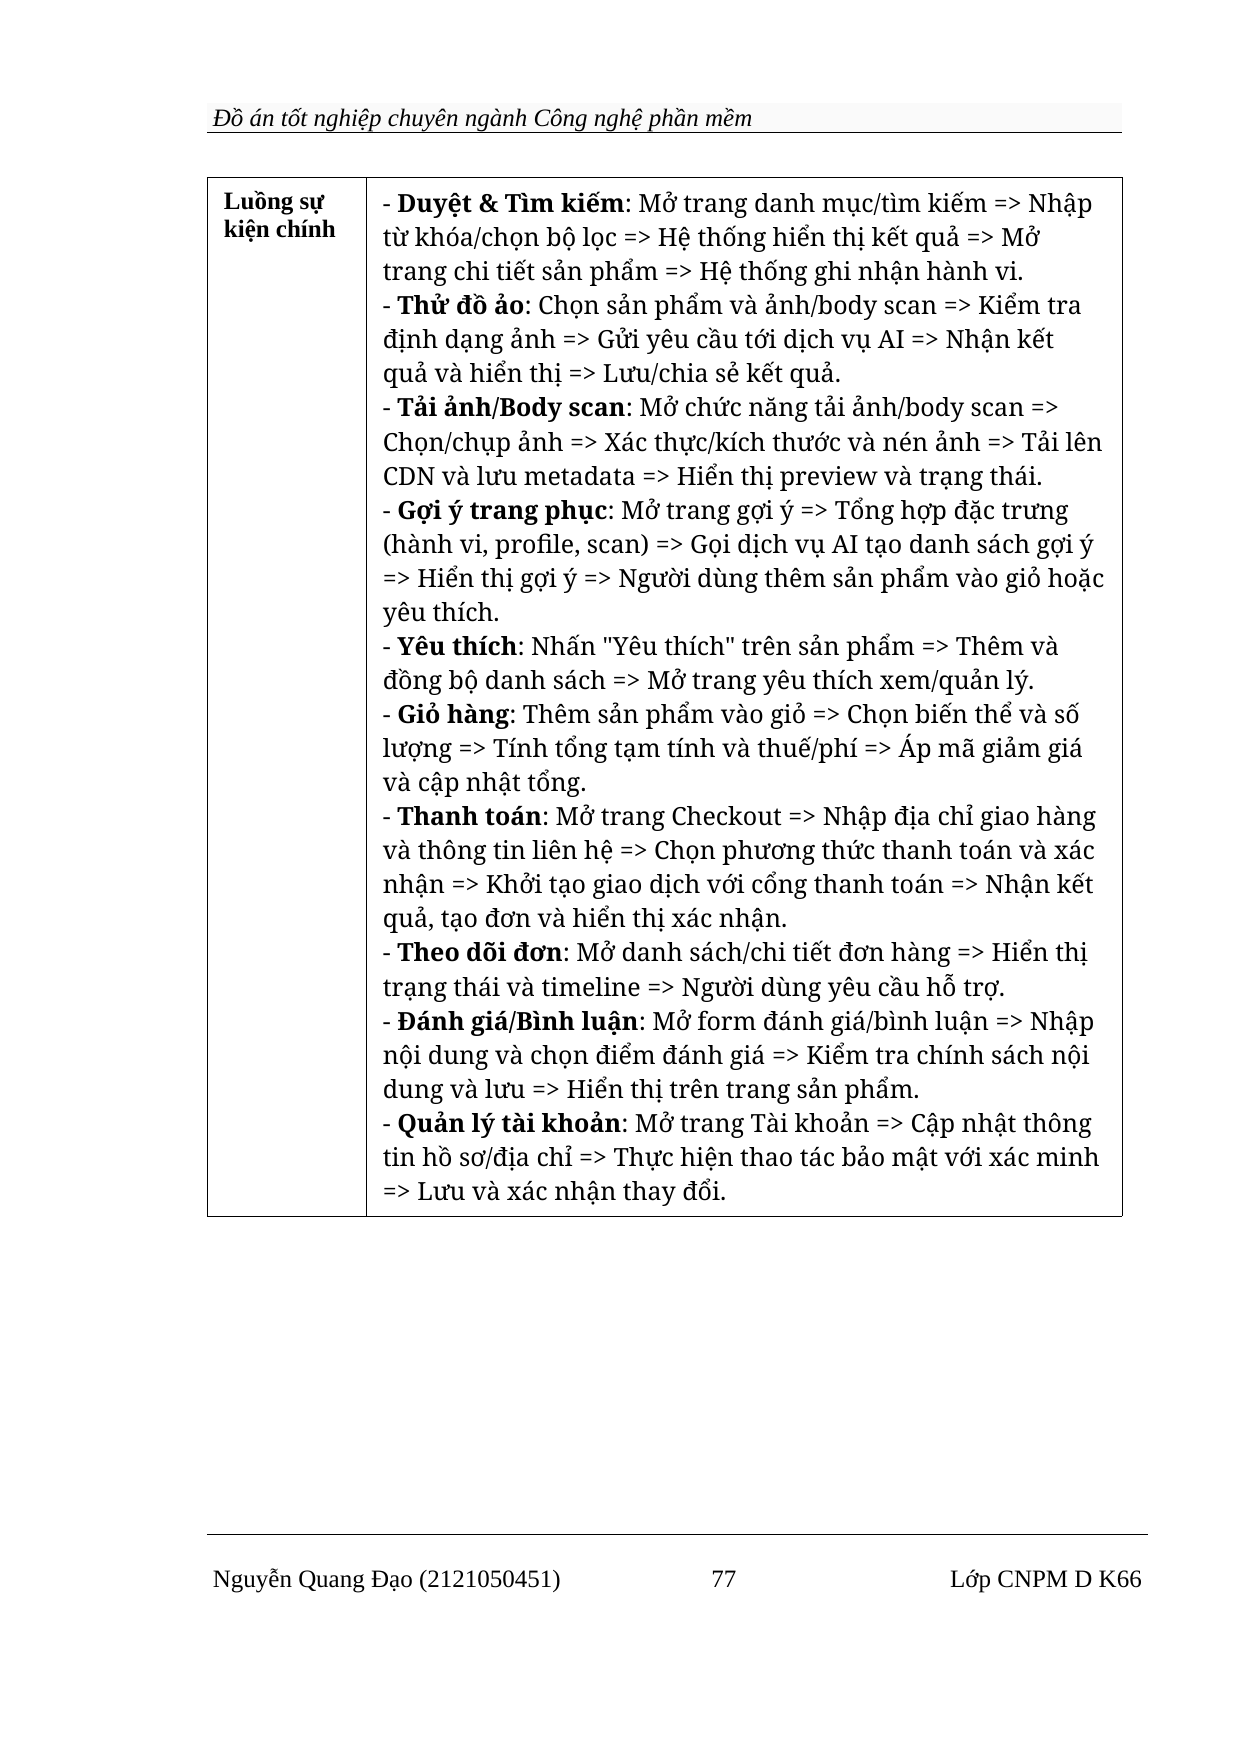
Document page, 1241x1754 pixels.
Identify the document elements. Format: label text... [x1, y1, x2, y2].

table_cell - Duyệt & Tìm kiếm: Mở trang danh mục/tìm kiếm => Nhập từ khóa/chọn bộ lọc => Hệ thống hiển thị kết quả => Mở trang chi tiết sản phẩm => Hệ thống ghi nhận hành vi. - Thử đồ ảo: Chọn sản phẩm và ảnh/body scan => Kiểm tra định dạng ảnh => Gửi yêu cầu tới dịch vụ AI => Nhận kết quả và hiển thị => Lưu/chia sẻ kết quả. - Tải ảnh/Body scan: Mở chức năng tải ảnh/body scan => Chọn/chụp ảnh => Xác thực/kích thước và nén ảnh => Tải lên CDN và lưu metadata => Hiển thị preview và trạng thái. - Gợi ý trang phục: Mở trang gợi ý => Tổng hợp đặc trưng (hành vi, profile, scan) => Gọi dịch vụ AI tạo danh sách gợi ý => Hiển thị gợi ý => Người dùng thêm sản phẩm vào giỏ hoặc yêu thích. - Yêu thích: Nhấn "Yêu thích" trên sản phẩm => Thêm và đồng bộ danh sách => Mở trang yêu thích xem/quản lý. - Giỏ hàng: Thêm sản phẩm vào giỏ => Chọn biến thể và số lượng => Tính tổng tạm tính và thuế/phí => Áp mã giảm giá và cập nhật tổng. - Thanh toán: Mở trang Checkout => Nhập địa chỉ giao hàng và thông tin liên hệ => Chọn phương thức thanh toán và xác nhận => Khởi tạo giao dịch với cổng thanh toán => Nhận kết quả, tạo đơn và hiển thị xác nhận. - Theo dõi đơn: Mở danh sách/chi tiết đơn hàng => Hiển thị trạng thái và timeline => Người dùng yêu cầu hỗ trợ. - Đánh giá/Bình luận: Mở form đánh giá/bình luận => Nhập nội dung và chọn điểm đánh giá => Kiểm tra chính sách nội dung và lưu => Hiển thị trên trang sản phẩm. - Quản lý tài khoản: Mở trang Tài khoản => Cập nhật thông tin hồ sơ/địa chỉ => Thực hiện thao tác bảo mật với xác minh => Lưu và xác nhận thay đổi. [367, 178, 1122, 1216]
table_cell Luồng sự kiện chính [208, 178, 366, 1216]
